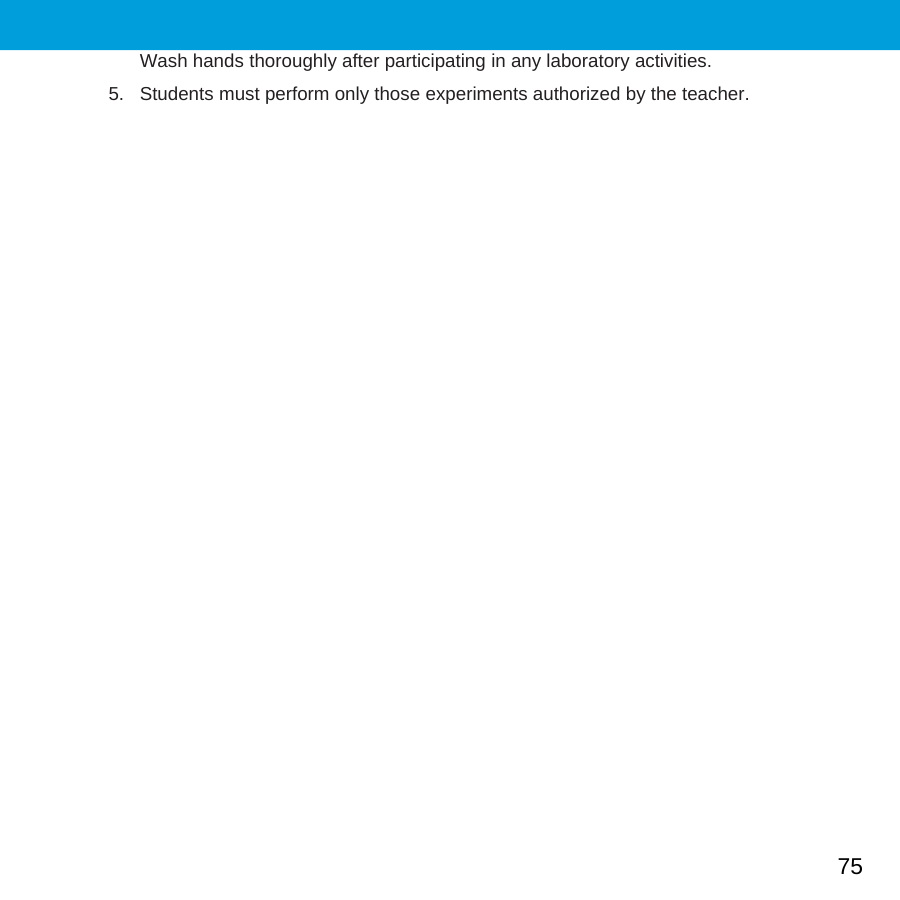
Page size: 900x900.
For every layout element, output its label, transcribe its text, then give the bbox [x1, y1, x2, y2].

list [108, 50, 800, 72]
list Students must perform only those experiments authorized by the teacher. [108, 83, 900, 105]
